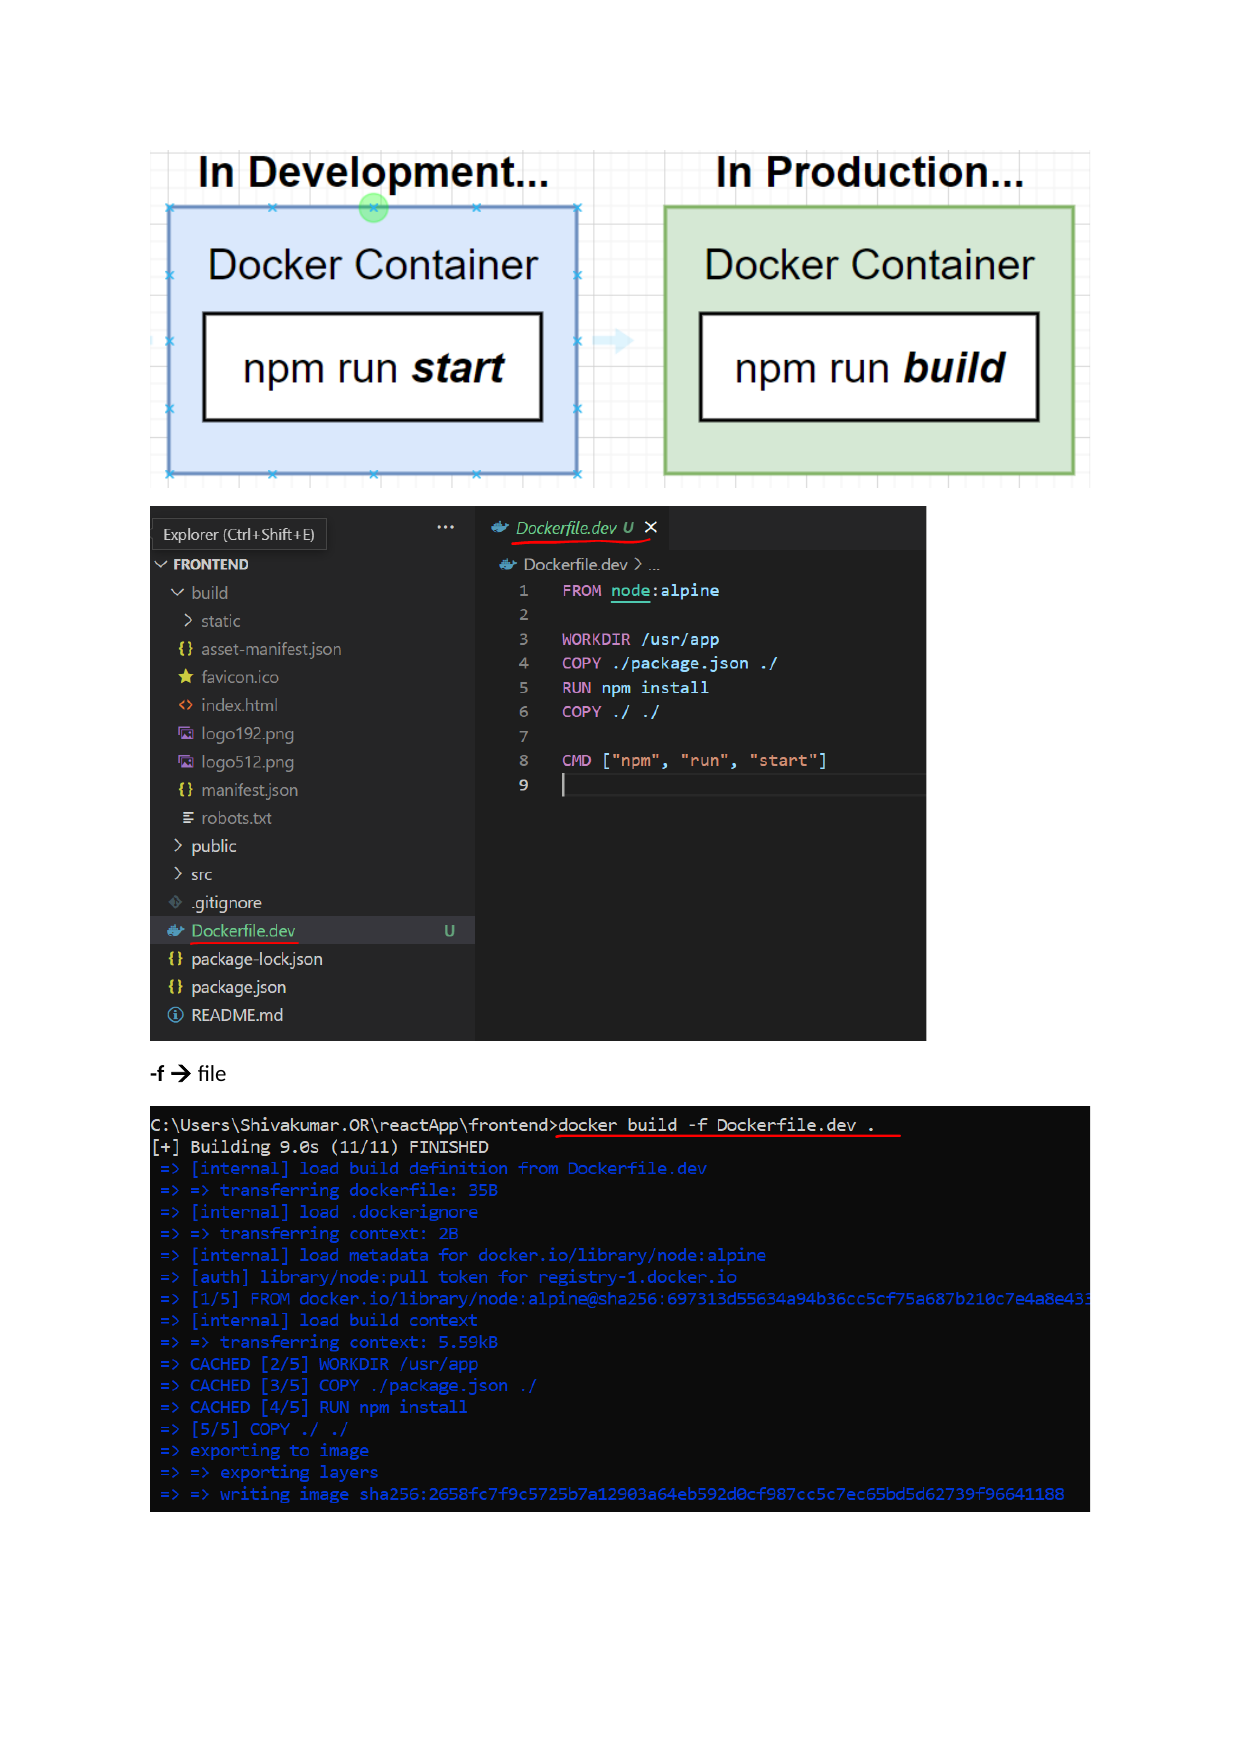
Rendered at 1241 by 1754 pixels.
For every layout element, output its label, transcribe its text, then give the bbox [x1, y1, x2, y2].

picture [150, 150, 1091, 488]
picture [150, 506, 927, 1041]
picture [150, 1106, 1091, 1512]
text -f file [150, 1059, 1090, 1087]
